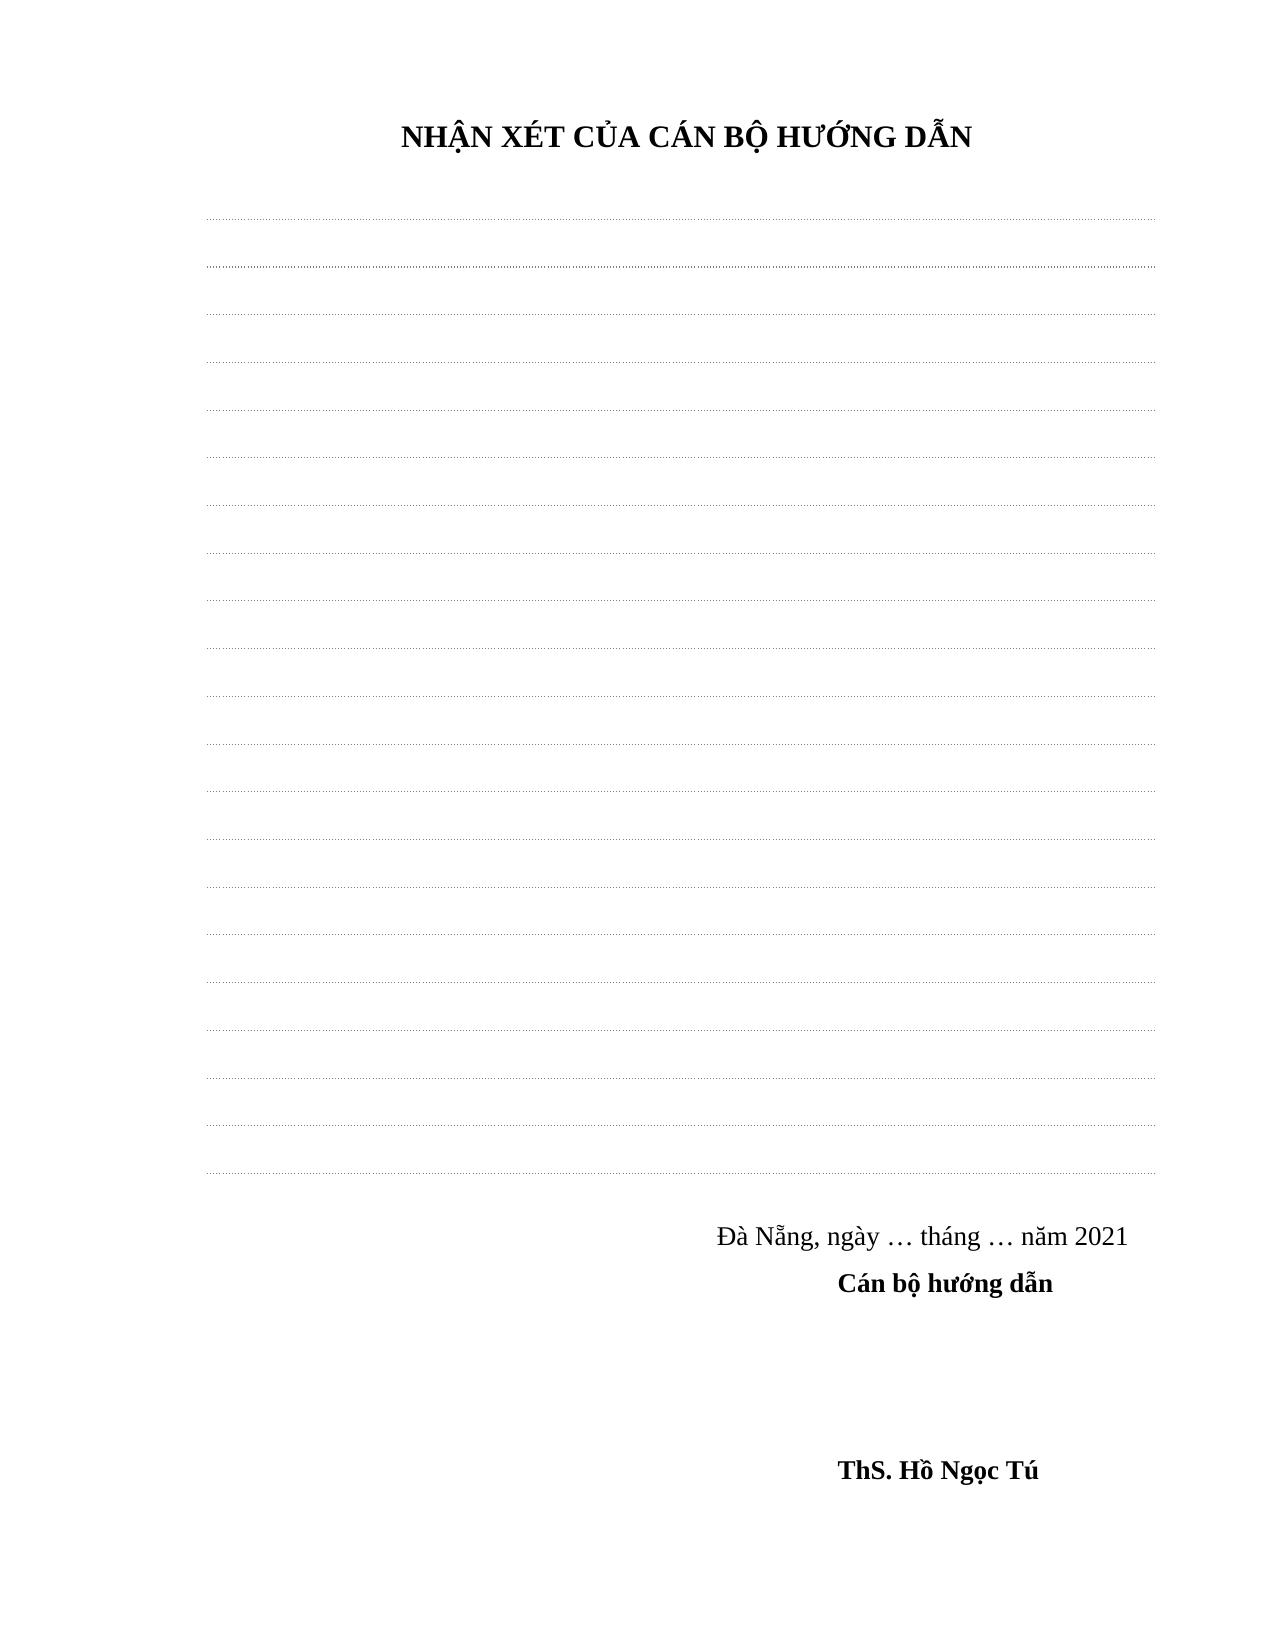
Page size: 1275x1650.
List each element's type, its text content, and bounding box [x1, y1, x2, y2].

table_cell [207, 600, 1156, 648]
table_cell [207, 266, 1156, 314]
table_cell [207, 1078, 1156, 1125]
table_cell [207, 1030, 1156, 1077]
text ThS. Hồ Ngọc Tú [207, 1454, 1137, 1485]
table_cell [207, 362, 1156, 409]
text NHẬN XÉT CỦA CÁN BỘ HƯỚNG DẪN [207, 118, 1167, 154]
table_cell [207, 934, 1156, 982]
table_cell [207, 791, 1156, 839]
table_cell [207, 839, 1156, 887]
table_cell [207, 314, 1156, 362]
table_cell [207, 505, 1156, 553]
table_cell [207, 696, 1156, 743]
table_cell [207, 410, 1156, 457]
table_header [207, 219, 1156, 266]
table_cell [207, 982, 1156, 1030]
table_cell [207, 457, 1156, 505]
table_cell [207, 553, 1156, 600]
table_cell [207, 744, 1156, 791]
table_cell [207, 648, 1156, 696]
table_cell [207, 1125, 1156, 1173]
text Đà Nẵng, ngày … tháng … năm 2021 [207, 1221, 1167, 1252]
text Cán bộ hướng dẫn [207, 1267, 1137, 1298]
table_cell [207, 887, 1156, 934]
